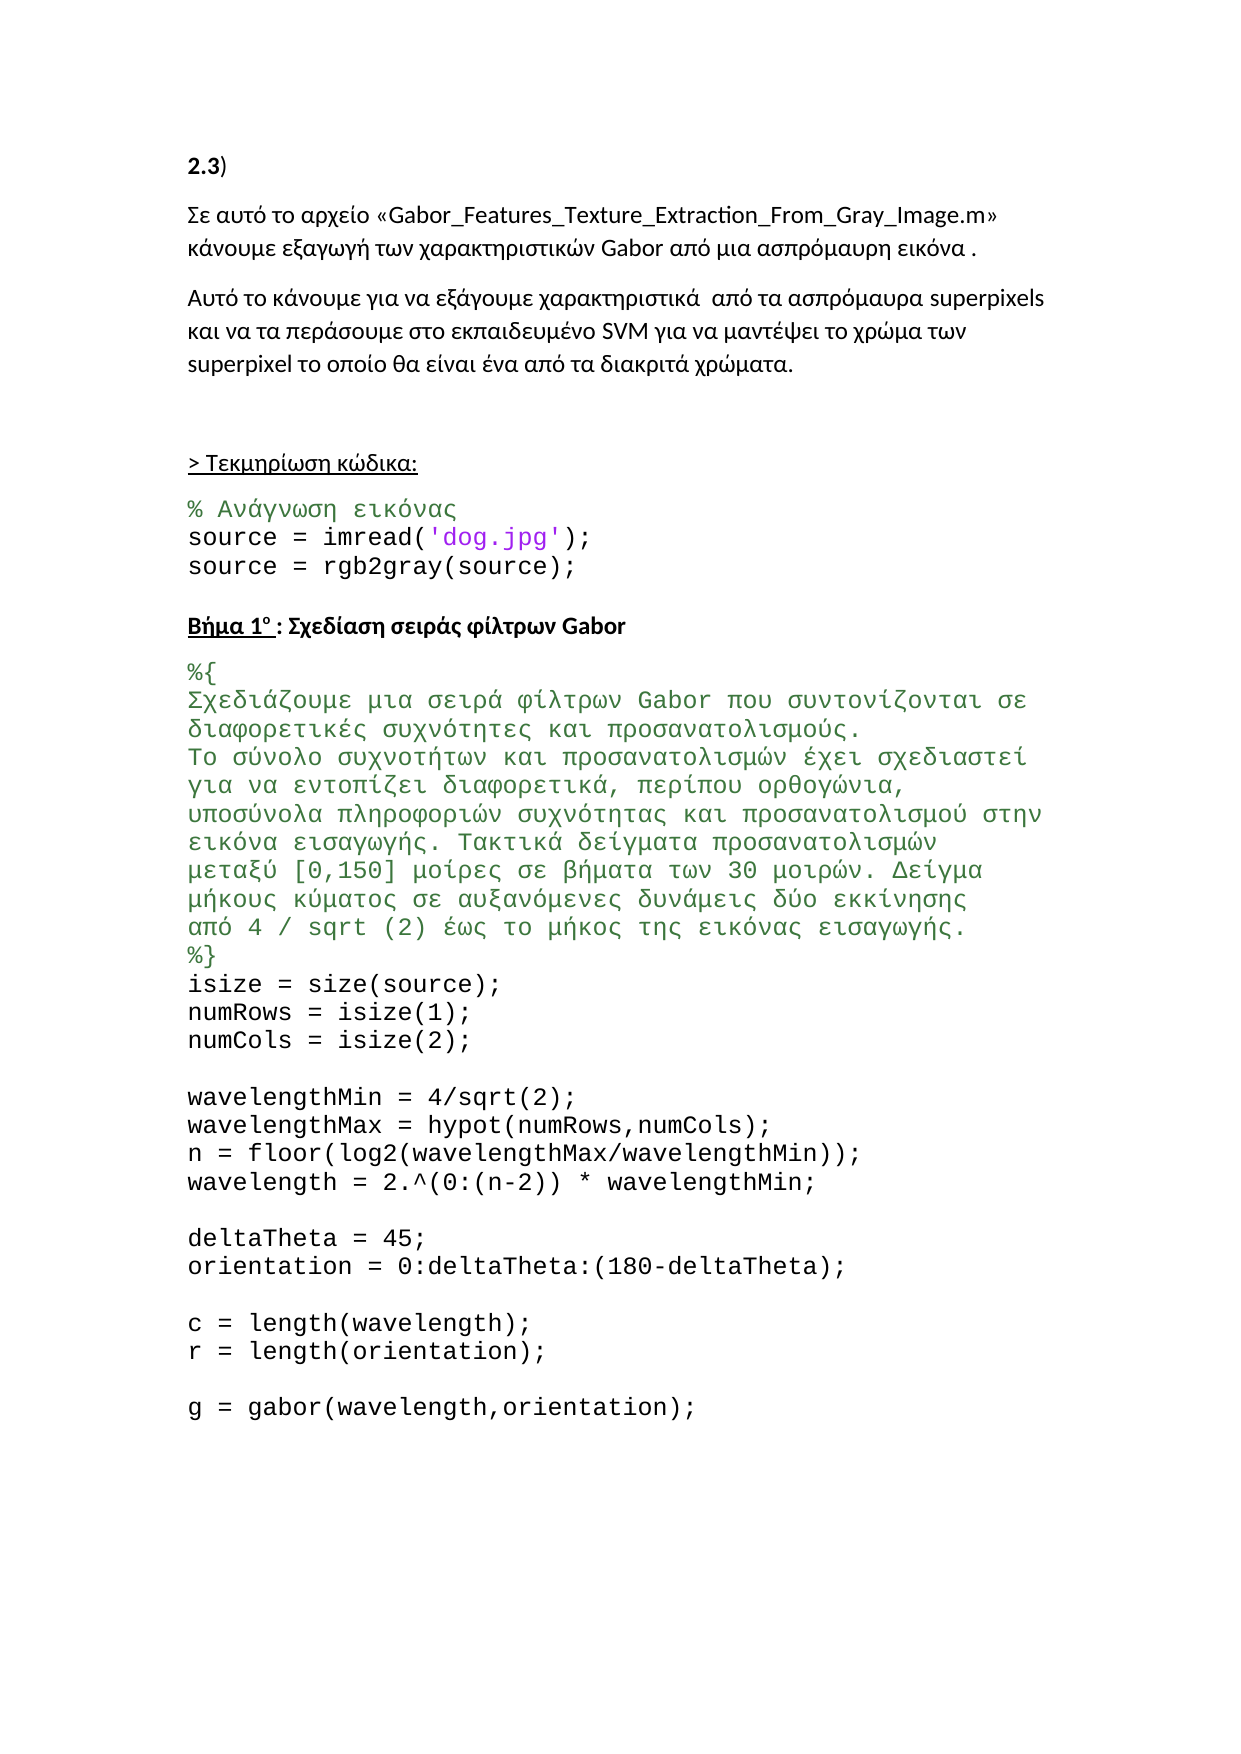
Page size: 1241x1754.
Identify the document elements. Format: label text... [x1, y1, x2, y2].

text 2.3) [187, 150, 1053, 181]
text n = floor(log2(wavelengthMax/wavelengthMin)); [187, 1141, 1053, 1169]
text numRows = isize(1); [187, 999, 1053, 1028]
text orientation = 0:deltaTheta:(180-deltaTheta); [187, 1254, 1053, 1282]
text wavelengthMin = 4/sqrt(2); [187, 1084, 1053, 1113]
text numCols = isize(2); [187, 1028, 1053, 1056]
text Σε αυτό το αρχείο «Gabor_Features_Texture_Extraction_From_Gray_Image.m» κάνουμε εξαγωγή των χαρακτηριστικών Gabor από μια ασπρόμαυρη εικόνα . [187, 199, 1053, 263]
text %{ [187, 659, 1053, 688]
text Αυτό το κάνουμε για να εξάγουμε χαρακτηριστικά από τα ασπρόμαυρα superpixels και να τα περάσουμε στο εκπαιδευμένο SVM για να μαντέψει το χρώμα των superpixel το οποίο θα είναι ένα από τα διακριτά χρώματα. [187, 282, 1053, 378]
text > Τεκμηρίωση κώδικα: [187, 447, 1053, 478]
text Το σύνολο συχνοτήτων και προσανατολισμών έχει σχεδιαστεί για να εντοπίζει διαφορετικά, περίπου ορθογώνια, [187, 744, 1053, 801]
text υποσύνολα πληροφοριών συχνότητας και προσανατολισμού στην εικόνα εισαγωγής. Τακτικά δείγματα προσανατολισμών [187, 801, 1053, 858]
text wavelength = 2.^(0:(n-2)) * wavelengthMin; [187, 1169, 1053, 1198]
text %} [187, 943, 1053, 971]
text isize = size(source); [187, 971, 1053, 999]
text wavelengthMax = hypot(numRows,numCols); [187, 1113, 1053, 1141]
text deltaTheta = 45; [187, 1226, 1053, 1254]
text μεταξύ [0,150] μοίρες σε βήματα των 30 μοιρών. Δείγμα μήκους κύματος σε αυξανόμενες δυνάμεις δύο εκκίνησης [187, 858, 1053, 914]
text g = gabor(wavelength,orientation); [187, 1395, 1053, 1423]
text Σχεδιάζουμε μια σειρά φίλτρων Gabor που συντονίζονται σε διαφορετικές συχνότητες και προσανατολισμούς. [187, 688, 1053, 744]
text Βήμα 1ο : Σχεδίαση σειράς φίλτρων Gabor [187, 610, 1053, 641]
text r = length(orientation); [187, 1339, 1053, 1367]
text c = length(wavelength); [187, 1310, 1053, 1339]
text από 4 / sqrt (2) έως το μήκος της εικόνας εισαγωγής. [187, 914, 1053, 943]
text % Ανάγνωση εικόνας [187, 497, 1053, 525]
text source = rgb2gray(source); [187, 553, 1053, 582]
text source = imread('dog.jpg'); [187, 525, 1053, 553]
